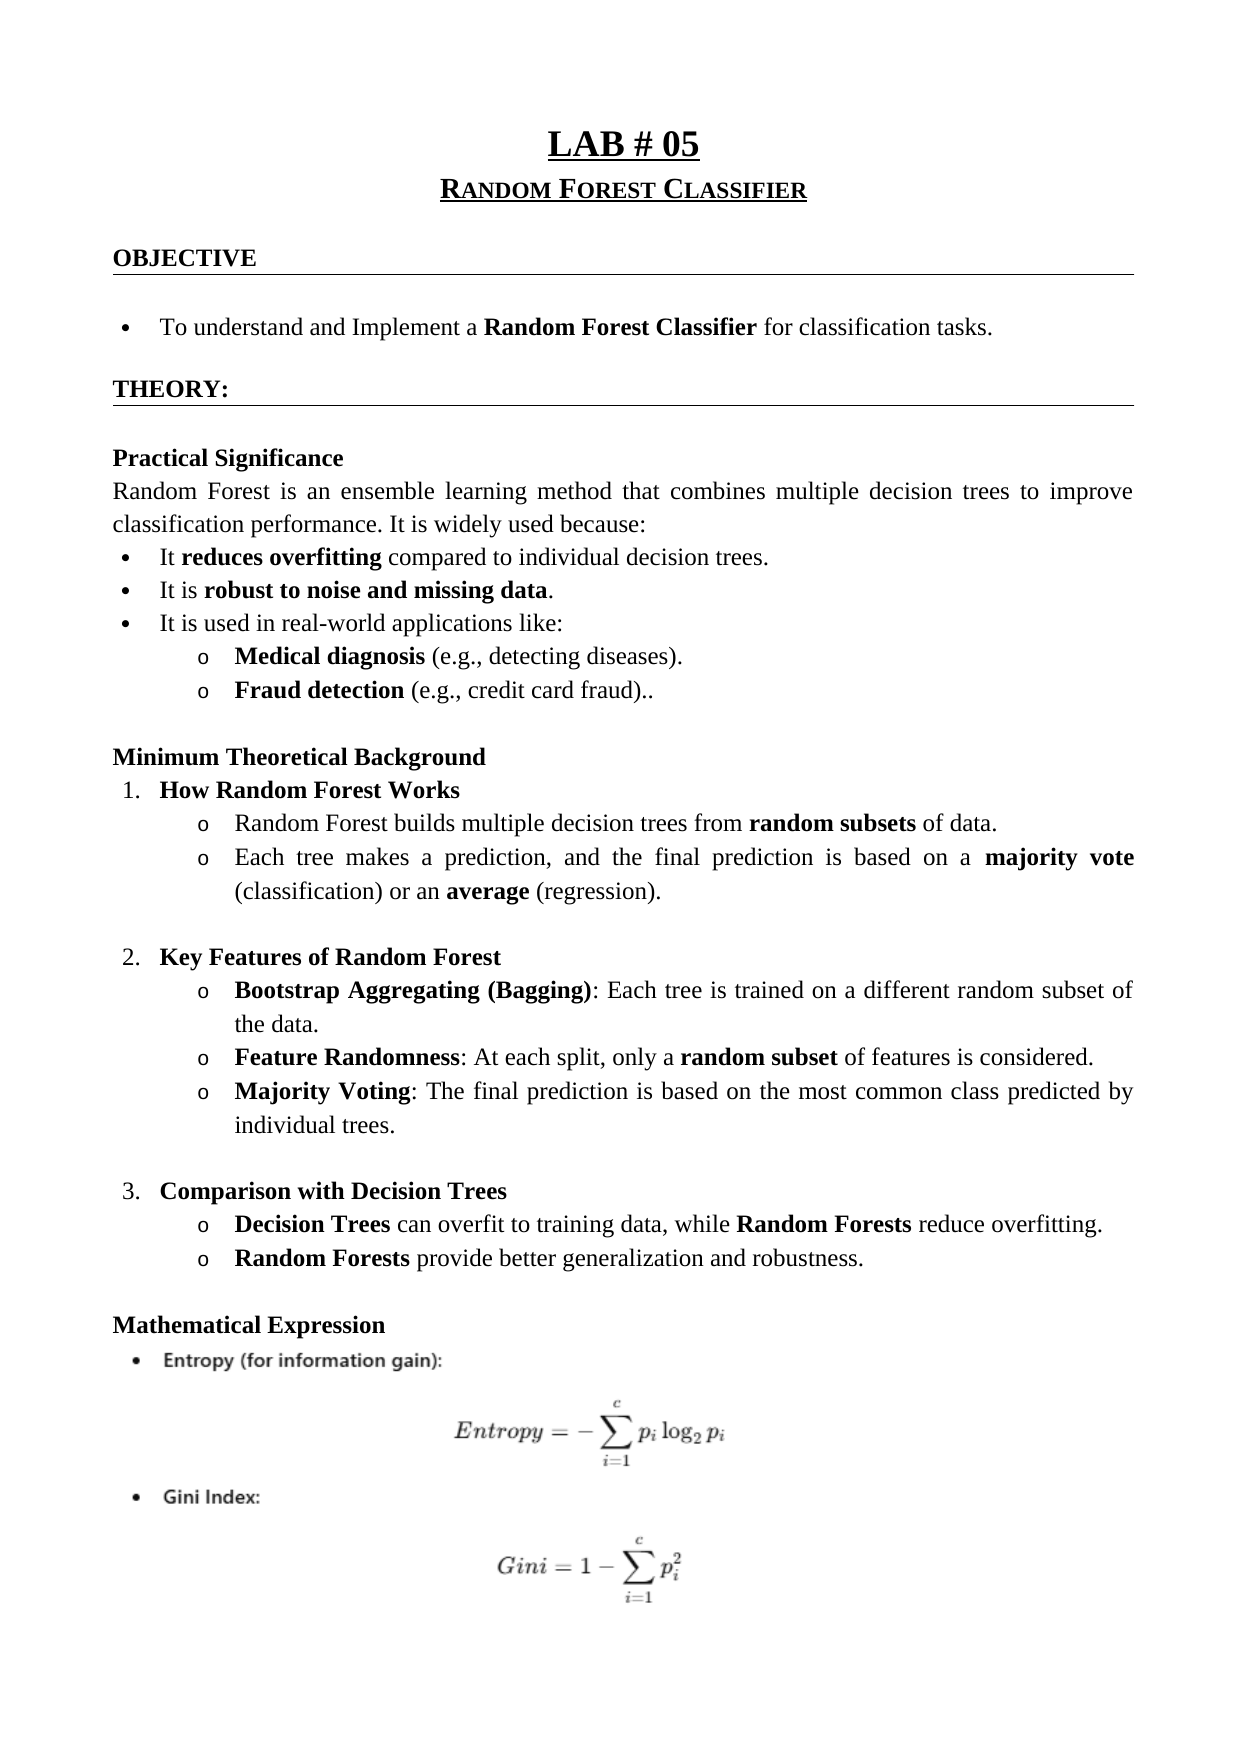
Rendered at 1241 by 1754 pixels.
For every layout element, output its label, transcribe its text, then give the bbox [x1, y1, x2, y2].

list It is used in real-world applications like: [122, 608, 1134, 637]
list It reduces overfitting compared to individual decision trees. [122, 542, 1134, 571]
list It is robust to noise and missing data. [122, 575, 1134, 604]
list Fraud detection (e.g., credit card fraud).. [197, 675, 1134, 705]
list Bootstrap Aggregating (Bagging): Each tree is trained on a different random subset of the data. [197, 975, 1134, 1038]
text Random Forest Classifier [112, 171, 1134, 205]
list To understand and Implement a Random Forest Classifier for classification tasks. [122, 312, 1134, 341]
list Decision Trees can overfit to training data, while Random Forests reduce overfitting. [197, 1209, 1134, 1238]
list Each tree makes a prediction, and the final prediction is based on a majority vote (classification) or an average (regression). [197, 842, 1134, 905]
text Random Forest is an ensemble learning method that combines multiple decision trees to improve classification performance. It is widely used because: [112, 476, 1134, 538]
picture [112, 1342, 757, 1621]
list Random Forest builds multiple decision trees from random subsets of data. [197, 808, 1134, 838]
text LAB # 05 [112, 122, 1134, 165]
list How Random Forest Works [122, 775, 1134, 804]
list Medical diagnosis (e.g., detecting diseases). [197, 641, 1134, 671]
list Majority Voting: The final prediction is based on the most common class predicted by individual trees. [197, 1076, 1134, 1138]
text Minimum Theoretical Background [112, 742, 1134, 771]
list Key Features of Random Forest [122, 942, 1134, 971]
text OBJECTIVE [112, 243, 1134, 275]
list Comparison with Decision Trees [122, 1176, 1134, 1204]
list Random Forests provide better generalization and robustness. [197, 1243, 1134, 1272]
list Feature Randomness: At each split, only a random subset of features is considered. [197, 1042, 1134, 1072]
text THEORY: [112, 374, 1134, 406]
text Mathematical Expression [112, 1310, 1134, 1338]
text Practical Significance [112, 443, 1134, 472]
